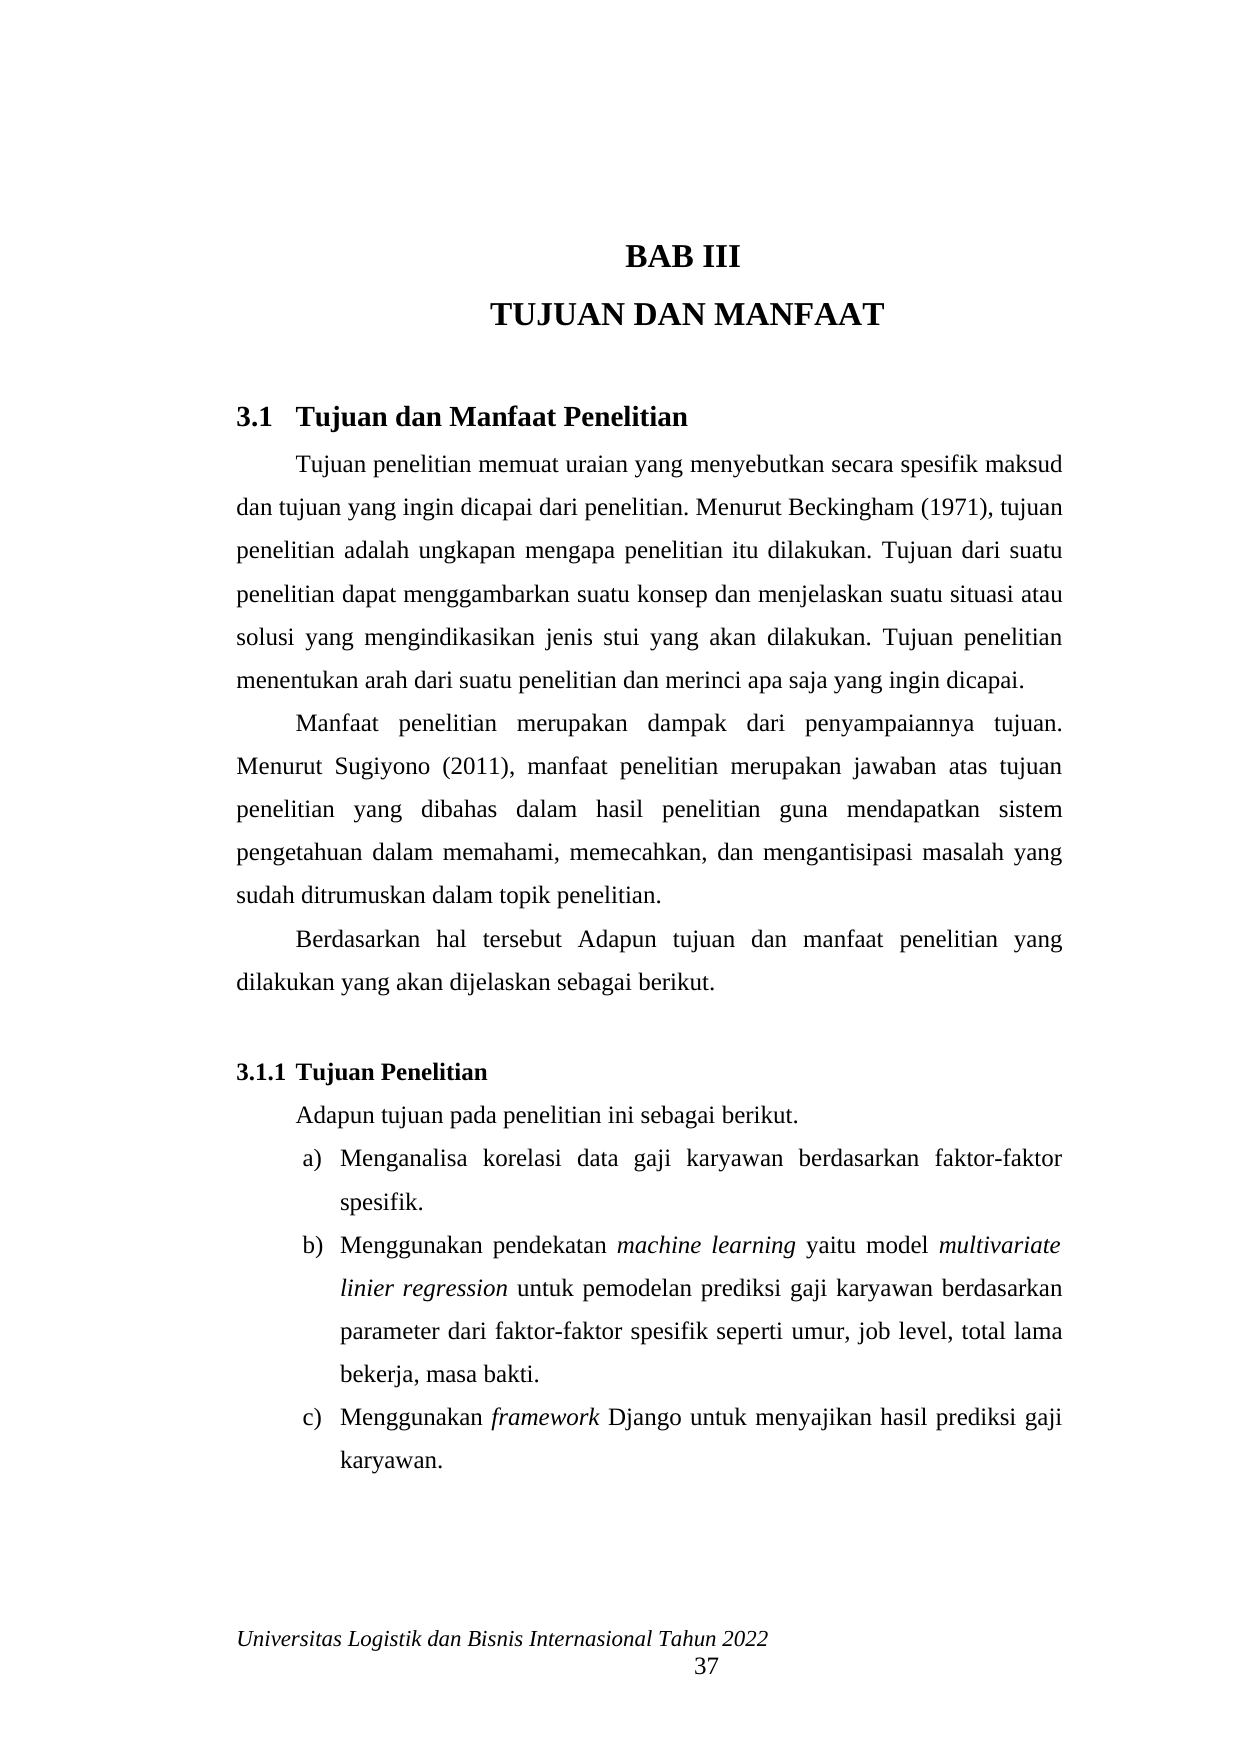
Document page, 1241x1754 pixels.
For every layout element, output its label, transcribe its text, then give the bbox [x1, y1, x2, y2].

list Menggunakan framework Django untuk menyajikan hasil prediksi gaji karyawan. [302, 1402, 1063, 1474]
subtitle Tujuan dan Manfaat Penelitian [236, 399, 1063, 432]
text Adapun tujuan pada penelitian ini sebagai berikut. [236, 1100, 1063, 1129]
list Menganalisa korelasi data gaji karyawan berdasarkan faktor-faktor spesifik. [302, 1143, 1063, 1215]
list Menggunakan pendekatan machine learning yaitu model multivariate linier regression untuk pemodelan prediksi gaji karyawan berdasarkan parameter dari faktor-faktor spesifik seperti umur, job level, total lama bekerja, masa bakti. [302, 1230, 1063, 1388]
text Manfaat penelitian merupakan dampak dari penyampaiannya tujuan. Menurut Sugiyono (2011), manfaat penelitian merupakan jawaban atas tujuan penelitian yang dibahas dalam hasil penelitian guna mendapatkan sistem pengetahuan dalam memahami, memecahkan, dan mengantisipasi masalah yang sudah ditrumuskan dalam topik penelitian. [236, 708, 1063, 909]
subtitle BAB III TUJUAN DAN MANFAAT [311, 236, 1063, 332]
subtitle Tujuan Penelitian [236, 1057, 1063, 1086]
text Tujuan penelitian memuat uraian yang menyebutkan secara spesifik maksud dan tujuan yang ingin dicapai dari penelitian. Menurut Beckingham (1971), tujuan penelitian adalah ungkapan mengapa penelitian itu dilakukan. Tujuan dari suatu penelitian dapat menggambarkan suatu konsep dan menjelaskan suatu situasi atau solusi yang mengindikasikan jenis stui yang akan dilakukan. Tujuan penelitian menentukan arah dari suatu penelitian dan merinci apa saja yang ingin dicapai. [236, 449, 1063, 694]
text Berdasarkan hal tersebut Adapun tujuan dan manfaat penelitian yang dilakukan yang akan dijelaskan sebagai berikut. [236, 924, 1063, 996]
